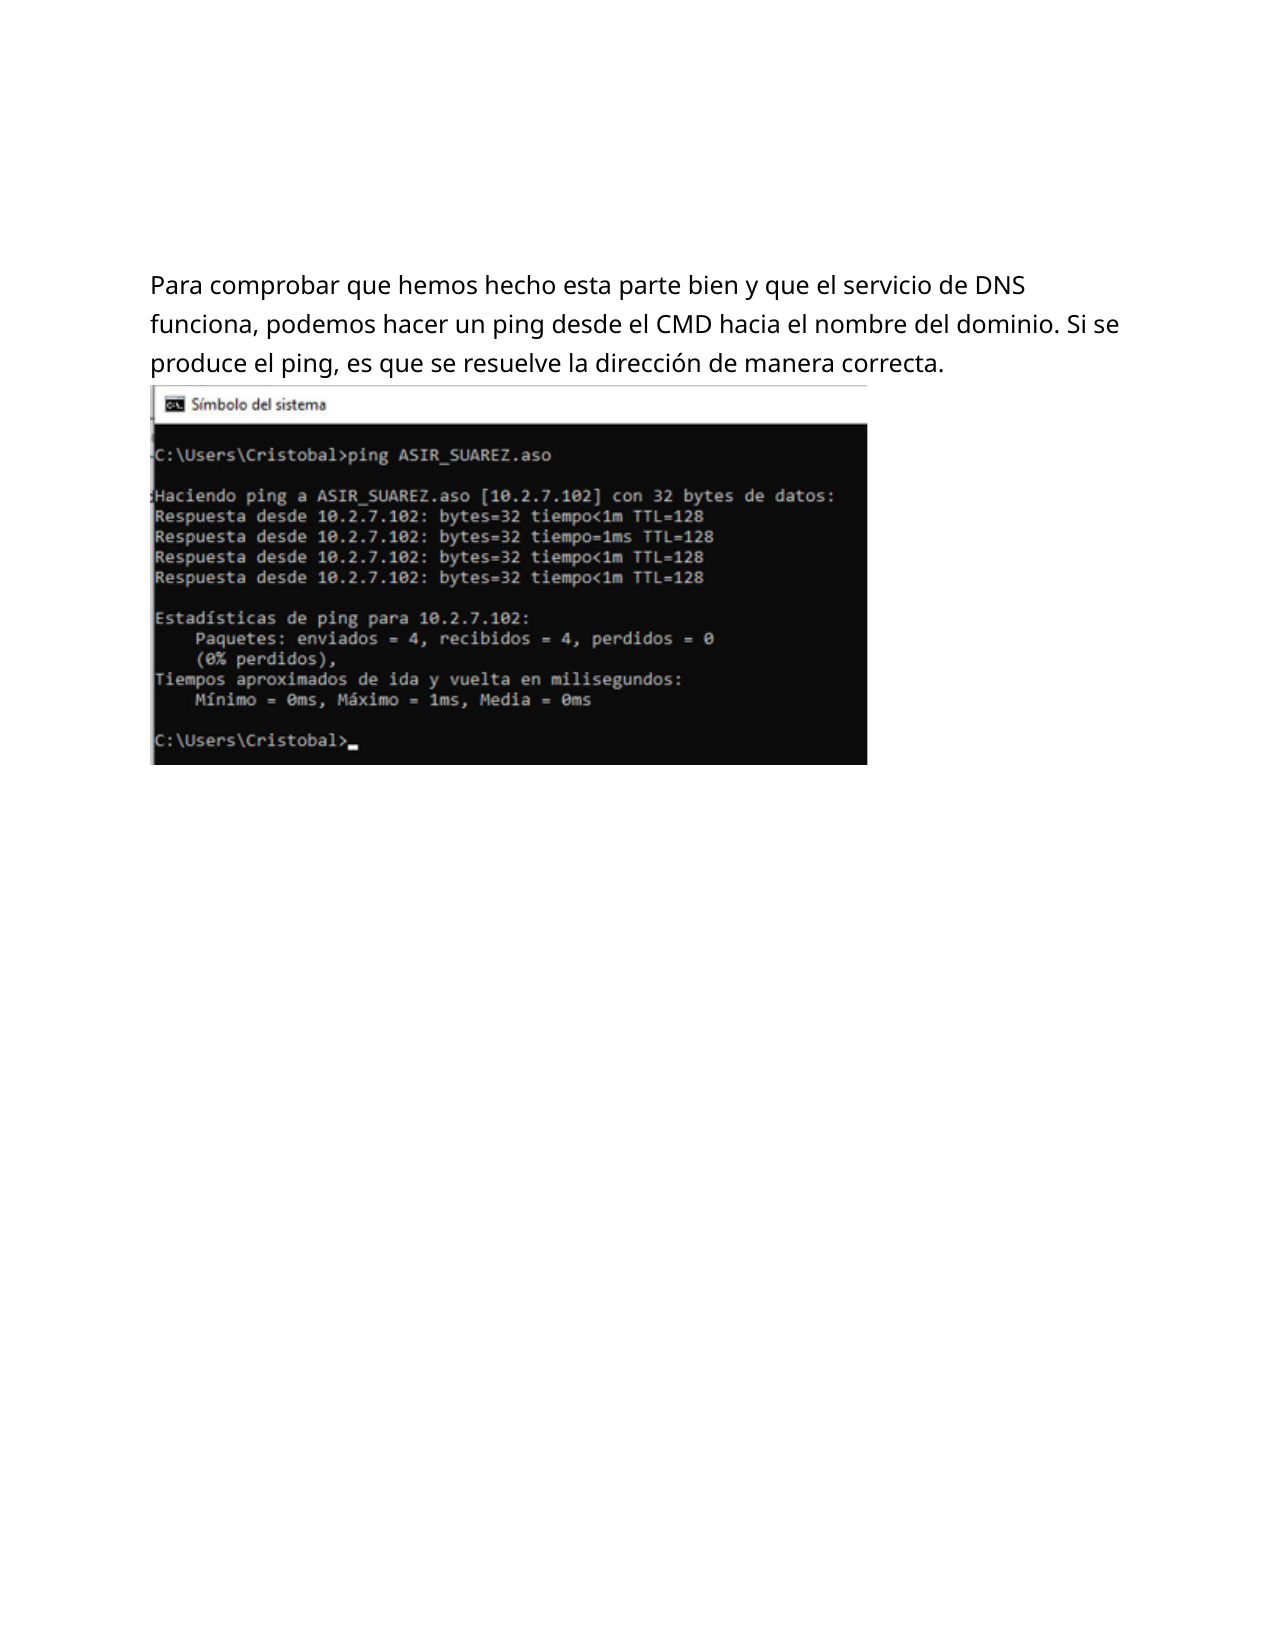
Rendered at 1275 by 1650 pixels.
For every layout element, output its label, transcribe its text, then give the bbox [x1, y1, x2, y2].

picture [150, 385, 868, 765]
text Para comprobar que hemos hecho esta parte bien y que el servicio de DNS funciona, podemos hacer un ping desde el CMD hacia el nombre del dominio. Si se produce el ping, es que se resuelve la dirección de manera correcta. [150, 267, 1125, 380]
